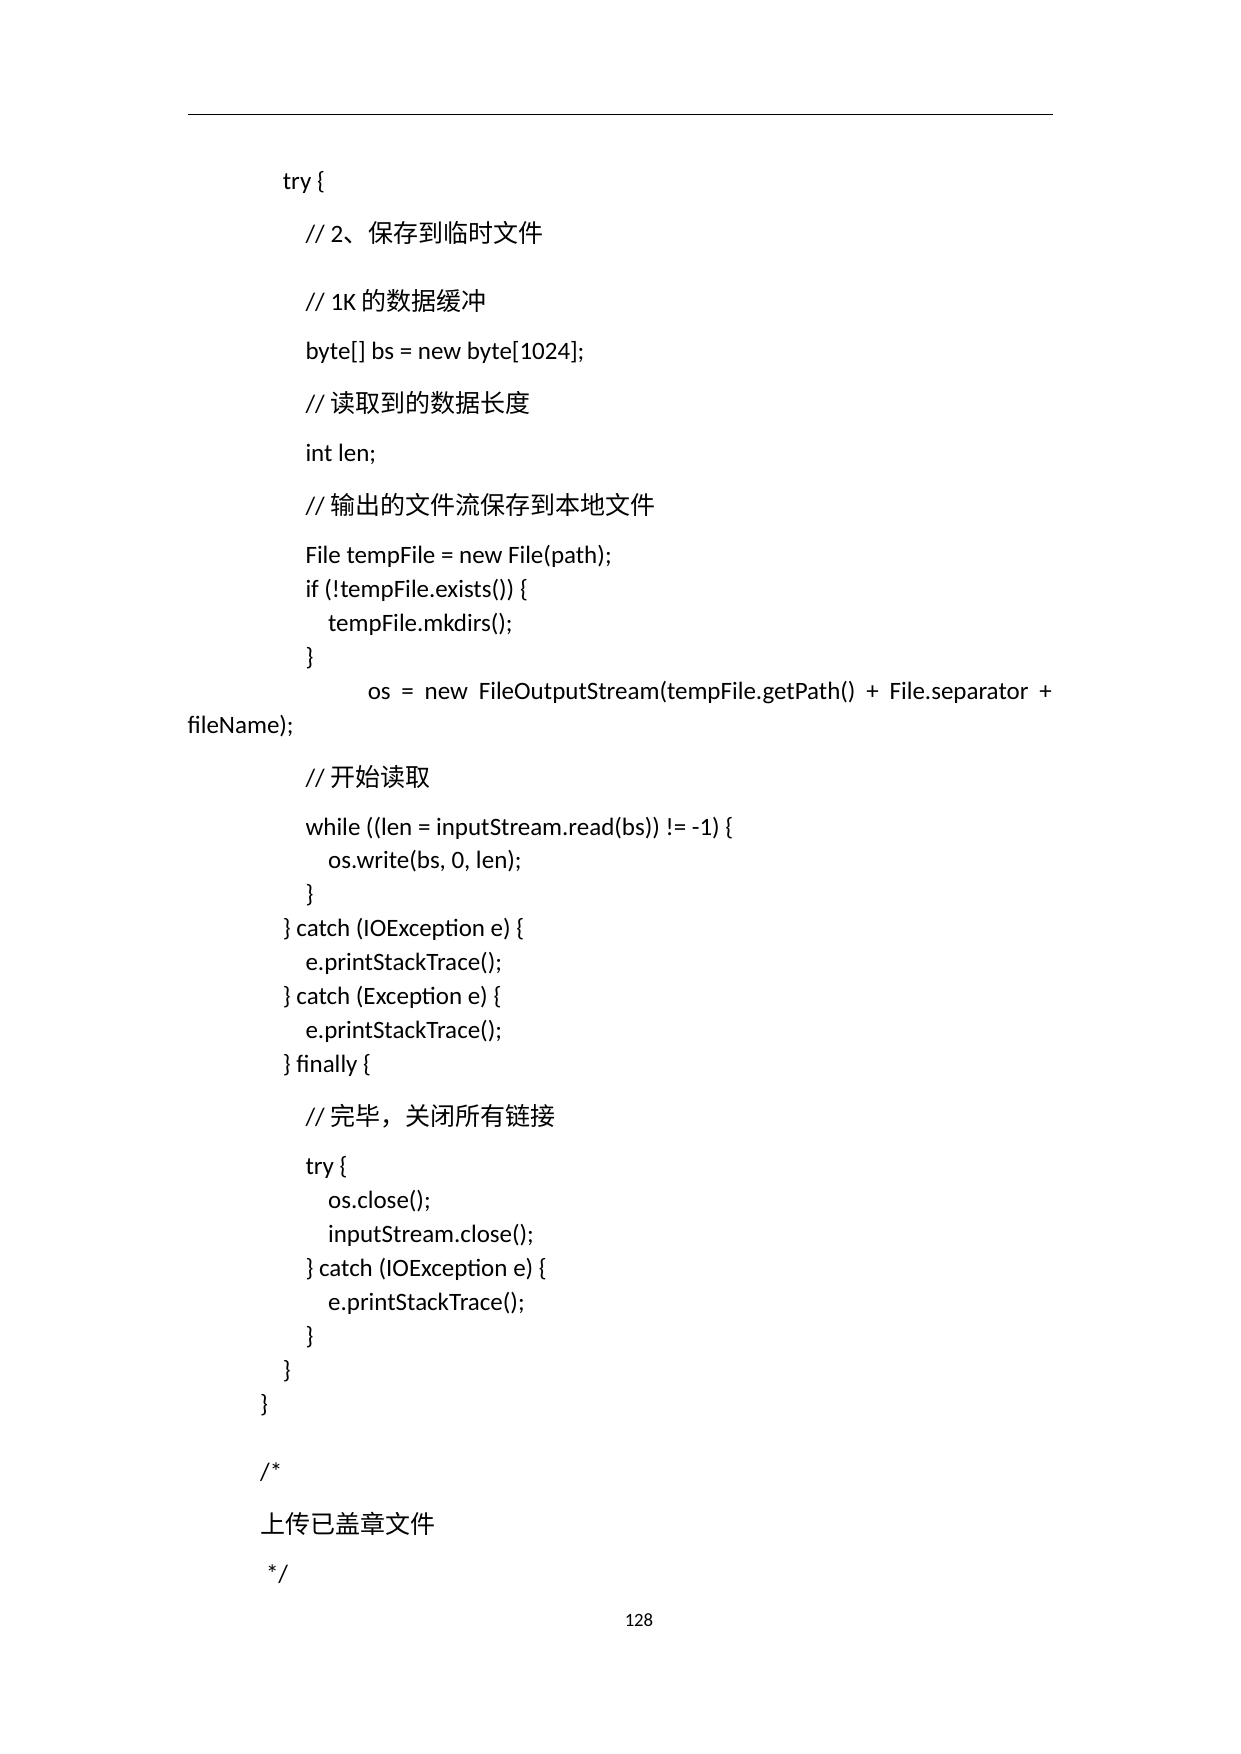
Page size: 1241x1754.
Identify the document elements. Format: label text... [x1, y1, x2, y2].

text // 2、保存到临时文件 [187, 198, 1053, 266]
text // 完毕，关闭所有链接 [187, 1081, 1053, 1149]
text */ [187, 1556, 1053, 1590]
text try { [187, 1149, 1053, 1183]
text 上传已盖章文件 [187, 1488, 1053, 1556]
text } [187, 877, 1053, 911]
text File tempFile = new File(path); [187, 537, 1053, 571]
text e.printStackTrace(); [187, 1013, 1053, 1047]
text e.printStackTrace(); [187, 945, 1053, 979]
text } [187, 1386, 1053, 1420]
text // 开始读取 [187, 741, 1053, 809]
text // 输出的文件流保存到本地文件 [187, 469, 1053, 537]
text } catch (IOException e) { [187, 1251, 1053, 1284]
text tempFile.mkdirs(); [187, 605, 1053, 639]
text os = new FileOutputStream(tempFile.getPath() + File.separator + fileName); [187, 673, 1053, 741]
text } [187, 639, 1053, 673]
text byte[] bs = new byte[1024]; [187, 334, 1053, 368]
text } [187, 1352, 1053, 1386]
text if (!tempFile.exists()) { [187, 571, 1053, 605]
text os.close(); [187, 1183, 1053, 1217]
text while ((len = inputStream.read(bs)) != -1) { [187, 809, 1053, 843]
text } finally { [187, 1047, 1053, 1081]
text } catch (Exception e) { [187, 979, 1053, 1013]
text inputStream.close(); [187, 1217, 1053, 1251]
text } catch (IOException e) { [187, 911, 1053, 945]
text } [187, 1318, 1053, 1352]
text try { [187, 164, 1053, 198]
text e.printStackTrace(); [187, 1284, 1053, 1318]
text /* [187, 1454, 1053, 1488]
text // 1K的数据缓冲 [187, 266, 1053, 334]
text os.write(bs, 0, len); [187, 843, 1053, 877]
text int len; [187, 436, 1053, 469]
text // 读取到的数据长度 [187, 368, 1053, 436]
